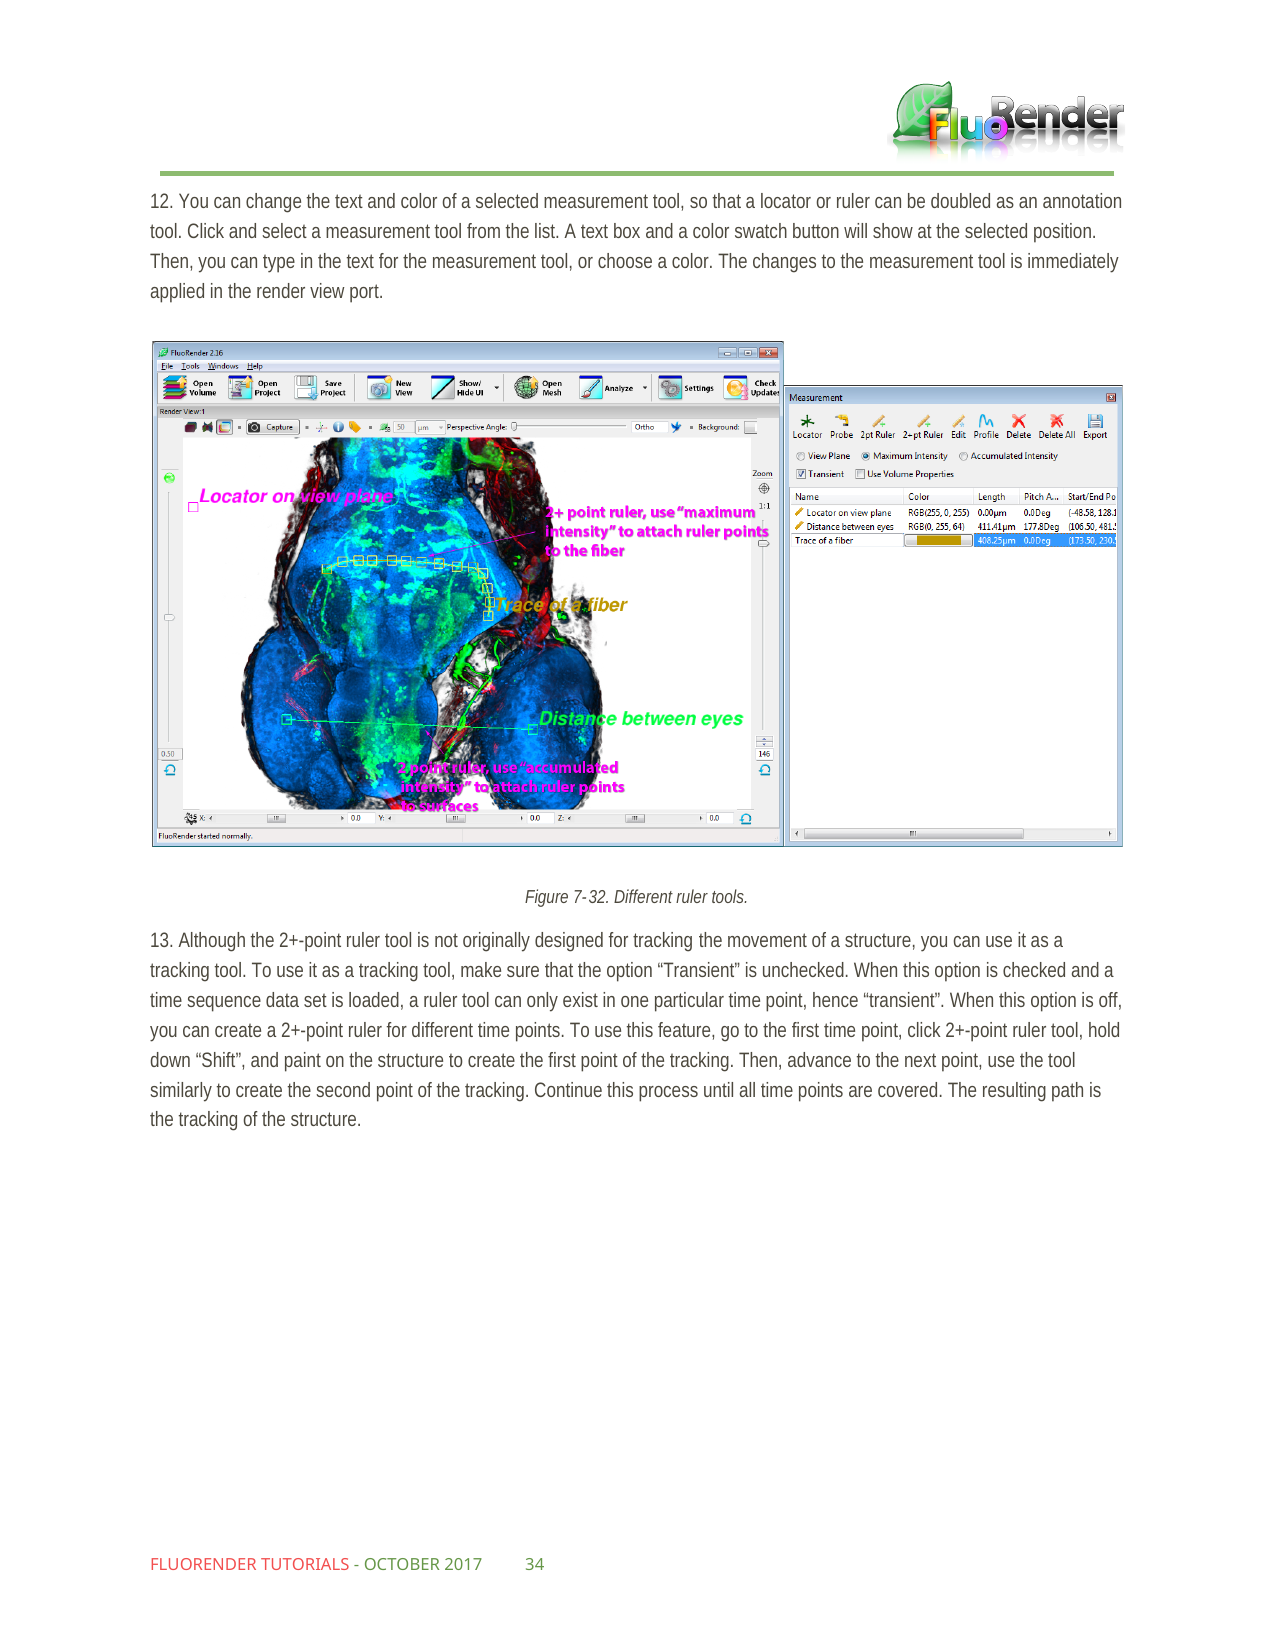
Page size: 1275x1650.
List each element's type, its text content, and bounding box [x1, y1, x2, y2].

text 12. You can change the text and color of a selected measurement tool, so that a locator or ruler can be doubled as an annotation tool. Click and select a measurement tool from the list. A text box and a color swatch button will show at the selected position. Then, you can type in the text for the measurement tool, or choose a color. The changes to the measurement tool is immediately applied in the render view port. [150, 189, 1125, 303]
text 13. Although the 2+-point ruler tool is not originally designed for tracking the movement of a structure, you can use it as a tracking tool. To use it as a tracking tool, make sure that the option “Transient” is unchecked. When this option is checked and a time sequence data set is loaded, a ruler tool can only exist in one particular time point, hence “transient”. When this option is off, you can create a 2+-point ruler for different time points. To use this feature, go to the first time point, click 2+-point ruler tool, hold down “Shift”, and paint on the structure to create the first point of the tracking. Then, advance to the next point, use the tool similarly to create the second point of the tracking. Continue this process until all time points are covered. The resulting path is the tracking of the structure. [150, 928, 1125, 1131]
picture [152, 341, 1123, 847]
picture [887, 75, 1125, 165]
